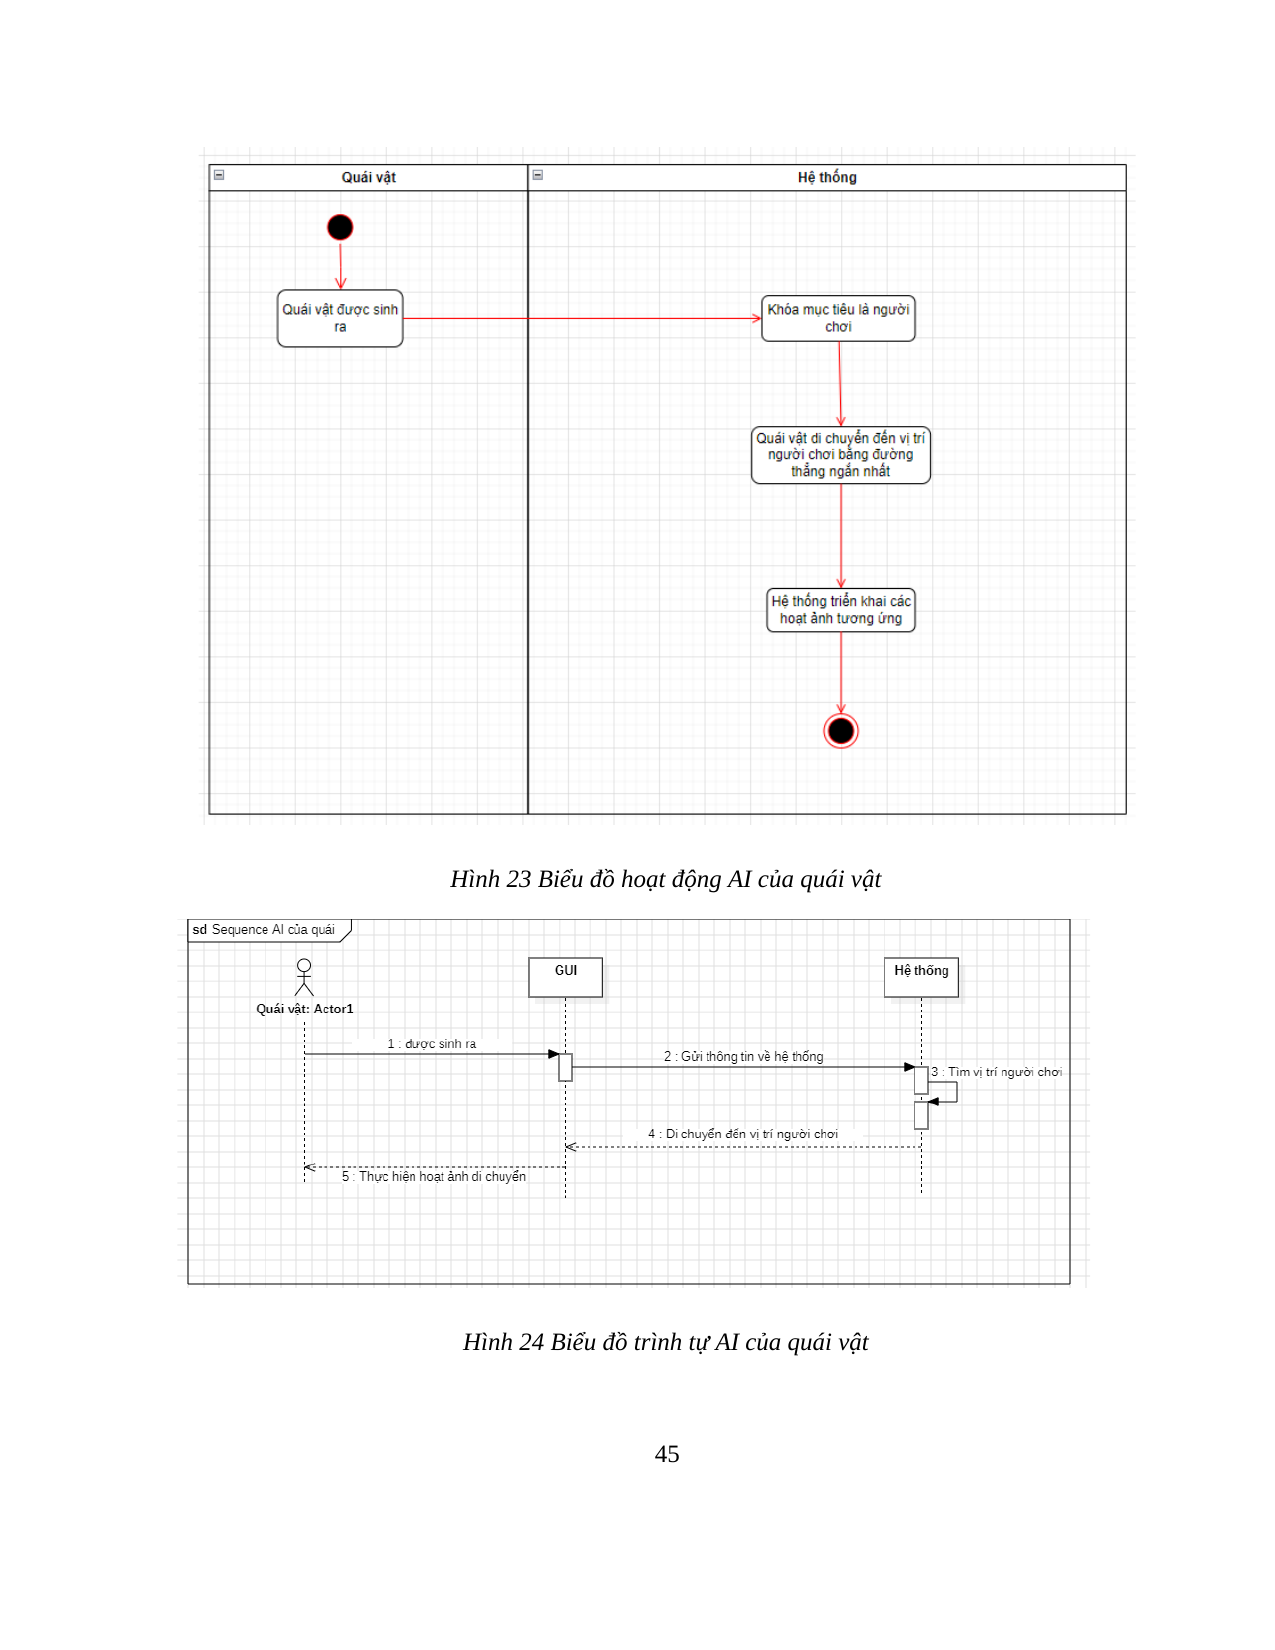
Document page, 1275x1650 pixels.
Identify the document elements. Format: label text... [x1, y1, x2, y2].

picture [177, 919, 1091, 1288]
picture [198, 147, 1136, 825]
text Hình Biểu đồ hoạt động AI của quái vật [177, 864, 1157, 892]
text Hình Biểu đồ trình tự AI của quái vật [177, 1327, 1157, 1356]
